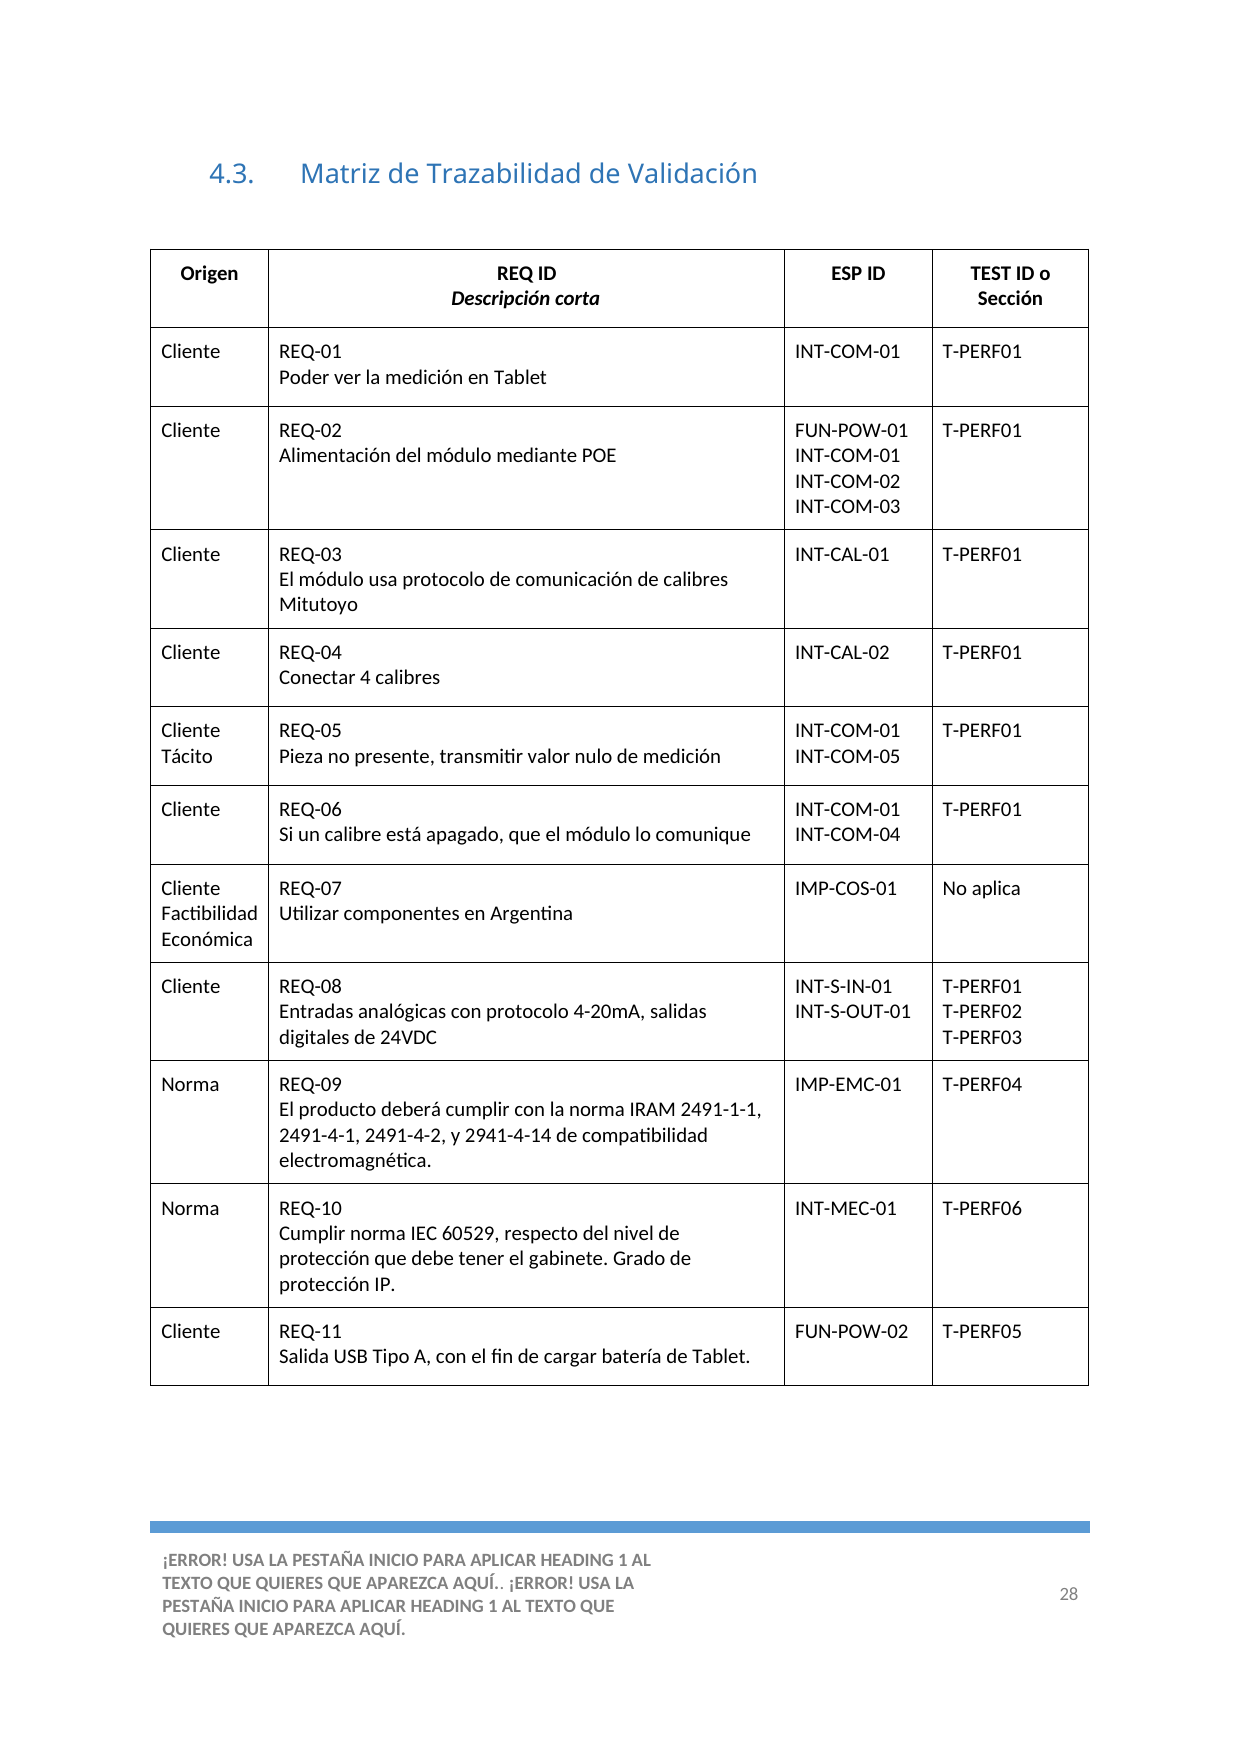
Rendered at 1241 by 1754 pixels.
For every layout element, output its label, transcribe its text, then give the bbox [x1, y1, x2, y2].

table_header TEST ID o Sección [933, 250, 1088, 327]
table_cell Cliente [151, 1308, 268, 1385]
table_cell REQ-03 El módulo usa protocolo de comunicación de calibres Mitutoyo [269, 530, 784, 627]
subtitle Matriz de Trazabilidad de Validación [209, 154, 1090, 191]
table_cell Norma [151, 1184, 268, 1307]
table_cell No aplica [933, 865, 1088, 962]
table_cell Cliente [151, 530, 268, 627]
table_cell T-PERF01 [933, 707, 1088, 785]
table_cell T-PERF01 [933, 530, 1088, 627]
table_header Origen [151, 250, 268, 327]
table_cell REQ-07 Utilizar componentes en Argentina [269, 865, 784, 962]
table_cell FUN-POW-01 INT-COM-01 INT-COM-02 INT-COM-03 [785, 407, 932, 529]
table_cell T-PERF05 [933, 1308, 1088, 1385]
table_cell INT-S-IN-01 INT-S-OUT-01 [785, 963, 932, 1060]
table_header ESP ID [785, 250, 932, 327]
table_cell T-PERF01 [933, 407, 1088, 529]
table_cell Cliente Factibilidad Económica [151, 865, 268, 962]
table_cell REQ-02 Alimentación del módulo mediante POE [269, 407, 784, 529]
table_cell T-PERF01 [933, 328, 1088, 406]
table_cell Cliente [151, 786, 268, 863]
table_cell T-PERF06 [933, 1184, 1088, 1307]
table_cell T-PERF04 [933, 1061, 1088, 1183]
table_cell T-PERF01 T-PERF02 T-PERF03 [933, 963, 1088, 1060]
table_cell INT-CAL-02 [785, 629, 932, 706]
table_cell Cliente [151, 629, 268, 706]
table_cell REQ-09 El producto deberá cumplir con la norma IRAM 2491-1-1, 2491-4-1, 2491-4-2, y 2941-4-14 de compatibilidad electromagnética. [269, 1061, 784, 1183]
table_cell Norma [151, 1061, 268, 1183]
table_cell REQ-05 Pieza no presente, transmitir valor nulo de medición [269, 707, 784, 785]
table_cell REQ-01 Poder ver la medición en Tablet [269, 328, 784, 406]
table_cell REQ-08 Entradas analógicas con protocolo 4-20mA, salidas digitales de 24VDC [269, 963, 784, 1060]
table_cell IMP-EMC-01 [785, 1061, 932, 1183]
table_cell INT-COM-01 INT-COM-04 [785, 786, 932, 863]
table_cell Cliente [151, 328, 268, 406]
table_cell INT-COM-01 [785, 328, 932, 406]
table_cell REQ-11 Salida USB Tipo A, con el fin de cargar batería de Tablet. [269, 1308, 784, 1385]
table_cell Cliente [151, 407, 268, 529]
table_cell FUN-POW-02 [785, 1308, 932, 1385]
table_cell INT-MEC-01 [785, 1184, 932, 1307]
table_cell Cliente [151, 963, 268, 1060]
table_cell Cliente Tácito [151, 707, 268, 785]
table_cell IMP-COS-01 [785, 865, 932, 962]
table_cell T-PERF01 [933, 629, 1088, 706]
table_cell REQ-10 Cumplir norma IEC 60529, respecto del nivel de protección que debe tener el gabinete. Grado de protección IP. [269, 1184, 784, 1307]
table_cell REQ-04 Conectar 4 calibres [269, 629, 784, 706]
table_header REQ ID Descripción corta [269, 250, 784, 327]
table_cell T-PERF01 [933, 786, 1088, 863]
table_cell INT-CAL-01 [785, 530, 932, 627]
table_cell INT-COM-01 INT-COM-05 [785, 707, 932, 785]
table_cell REQ-06 Si un calibre está apagado, que el módulo lo comunique [269, 786, 784, 863]
